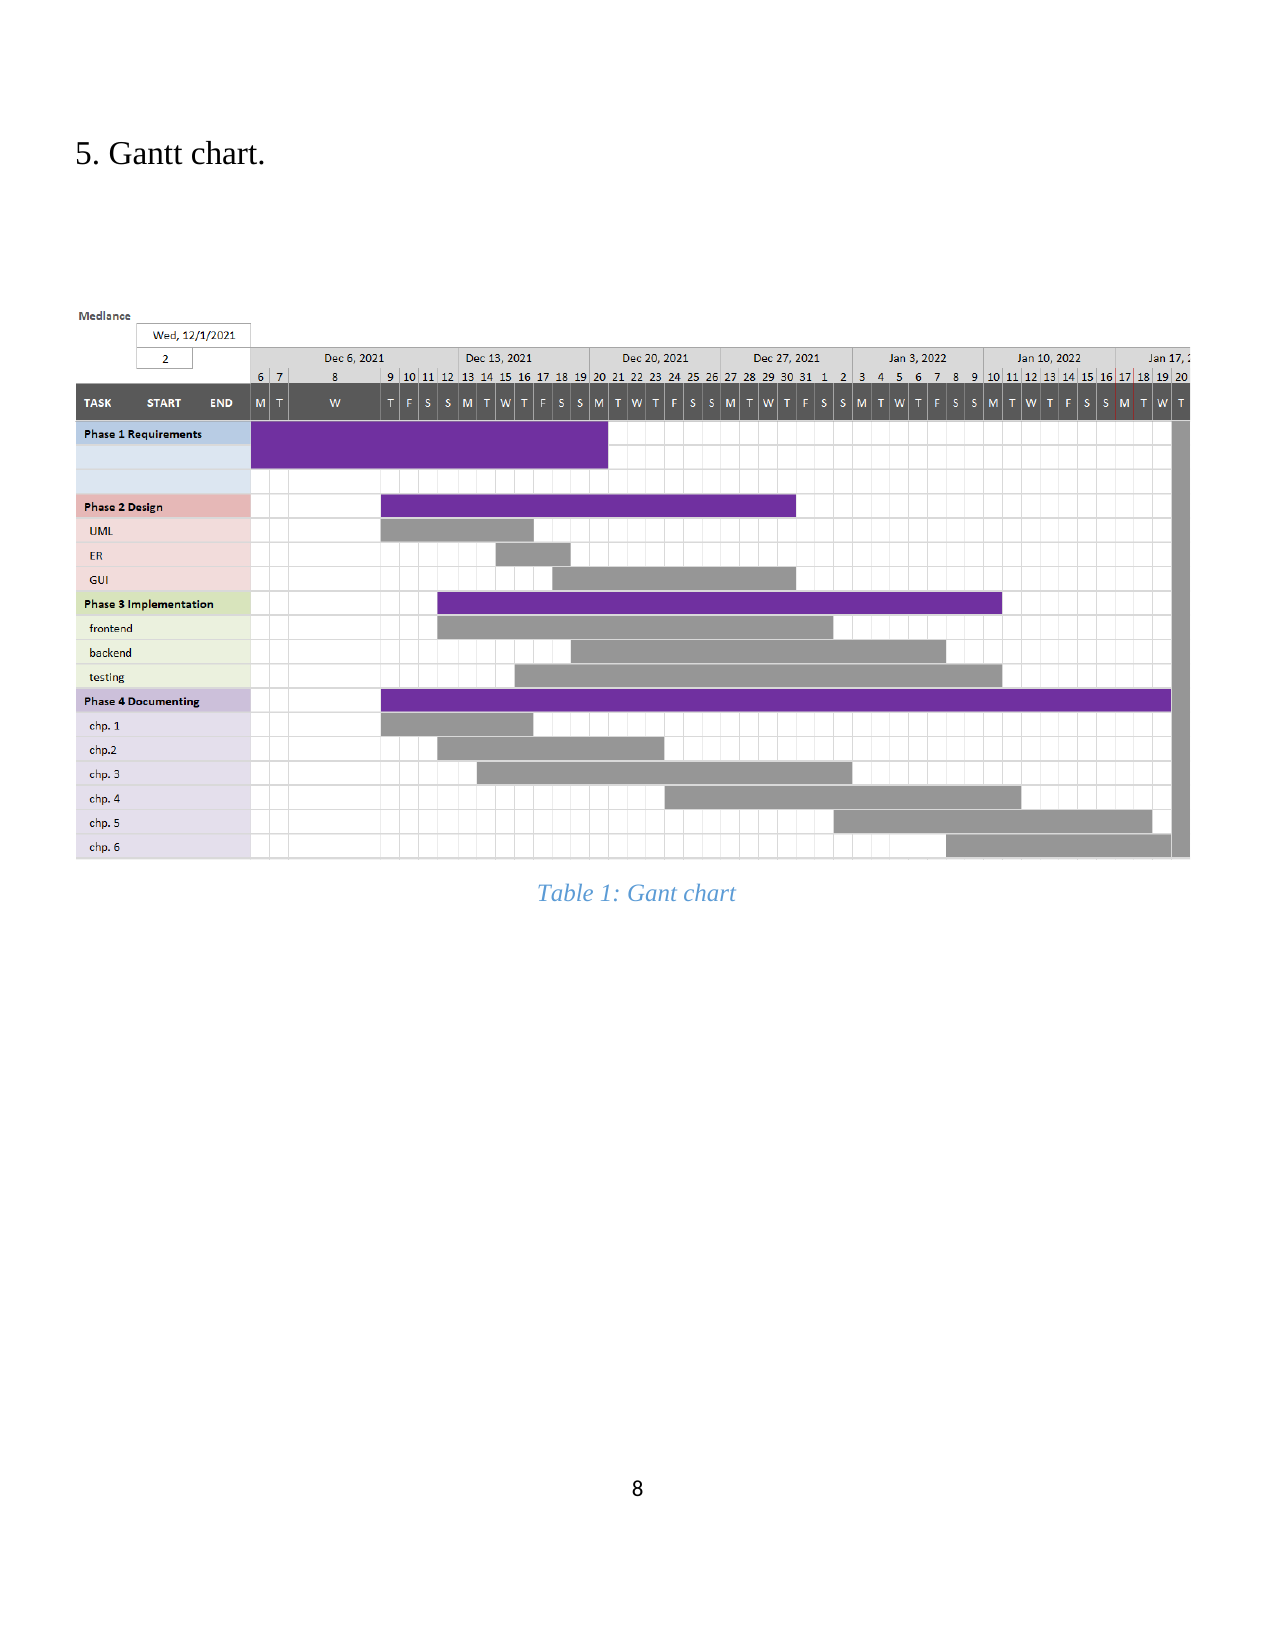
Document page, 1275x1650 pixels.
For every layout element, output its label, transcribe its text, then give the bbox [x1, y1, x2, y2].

text Table 1: Gant chart [75, 878, 1200, 907]
text 5. Gantt chart. [75, 133, 1200, 171]
picture [75, 307, 1191, 860]
